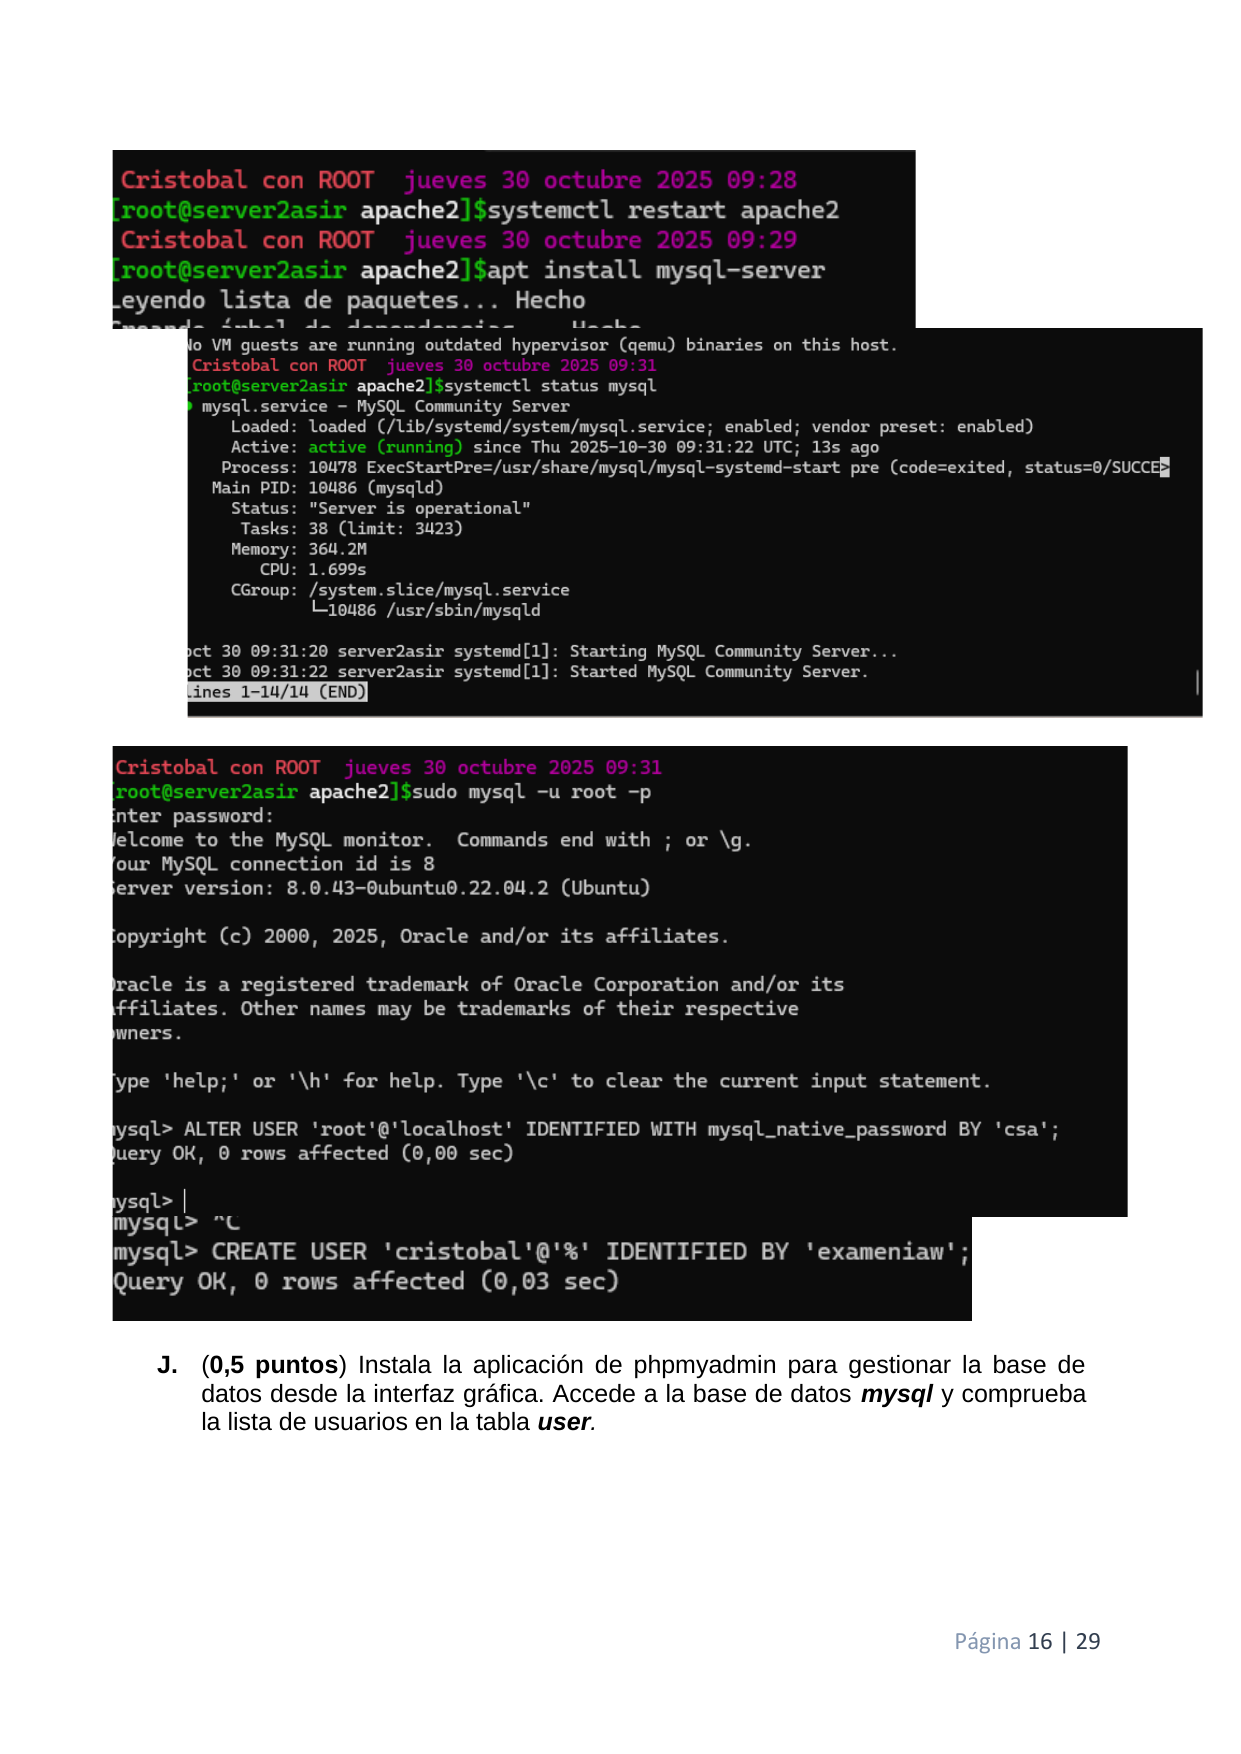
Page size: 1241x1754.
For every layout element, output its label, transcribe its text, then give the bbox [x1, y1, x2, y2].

picture [112, 746, 1128, 1321]
list (0,5 puntos) Instala la aplicación de phpmyadmin para gestionar la base de datos desde la interfaz gráfica. Accede a la base de datos mysql y comprueba la lista de usuarios en la tabla user. [157, 1350, 1087, 1436]
picture [112, 150, 1203, 718]
